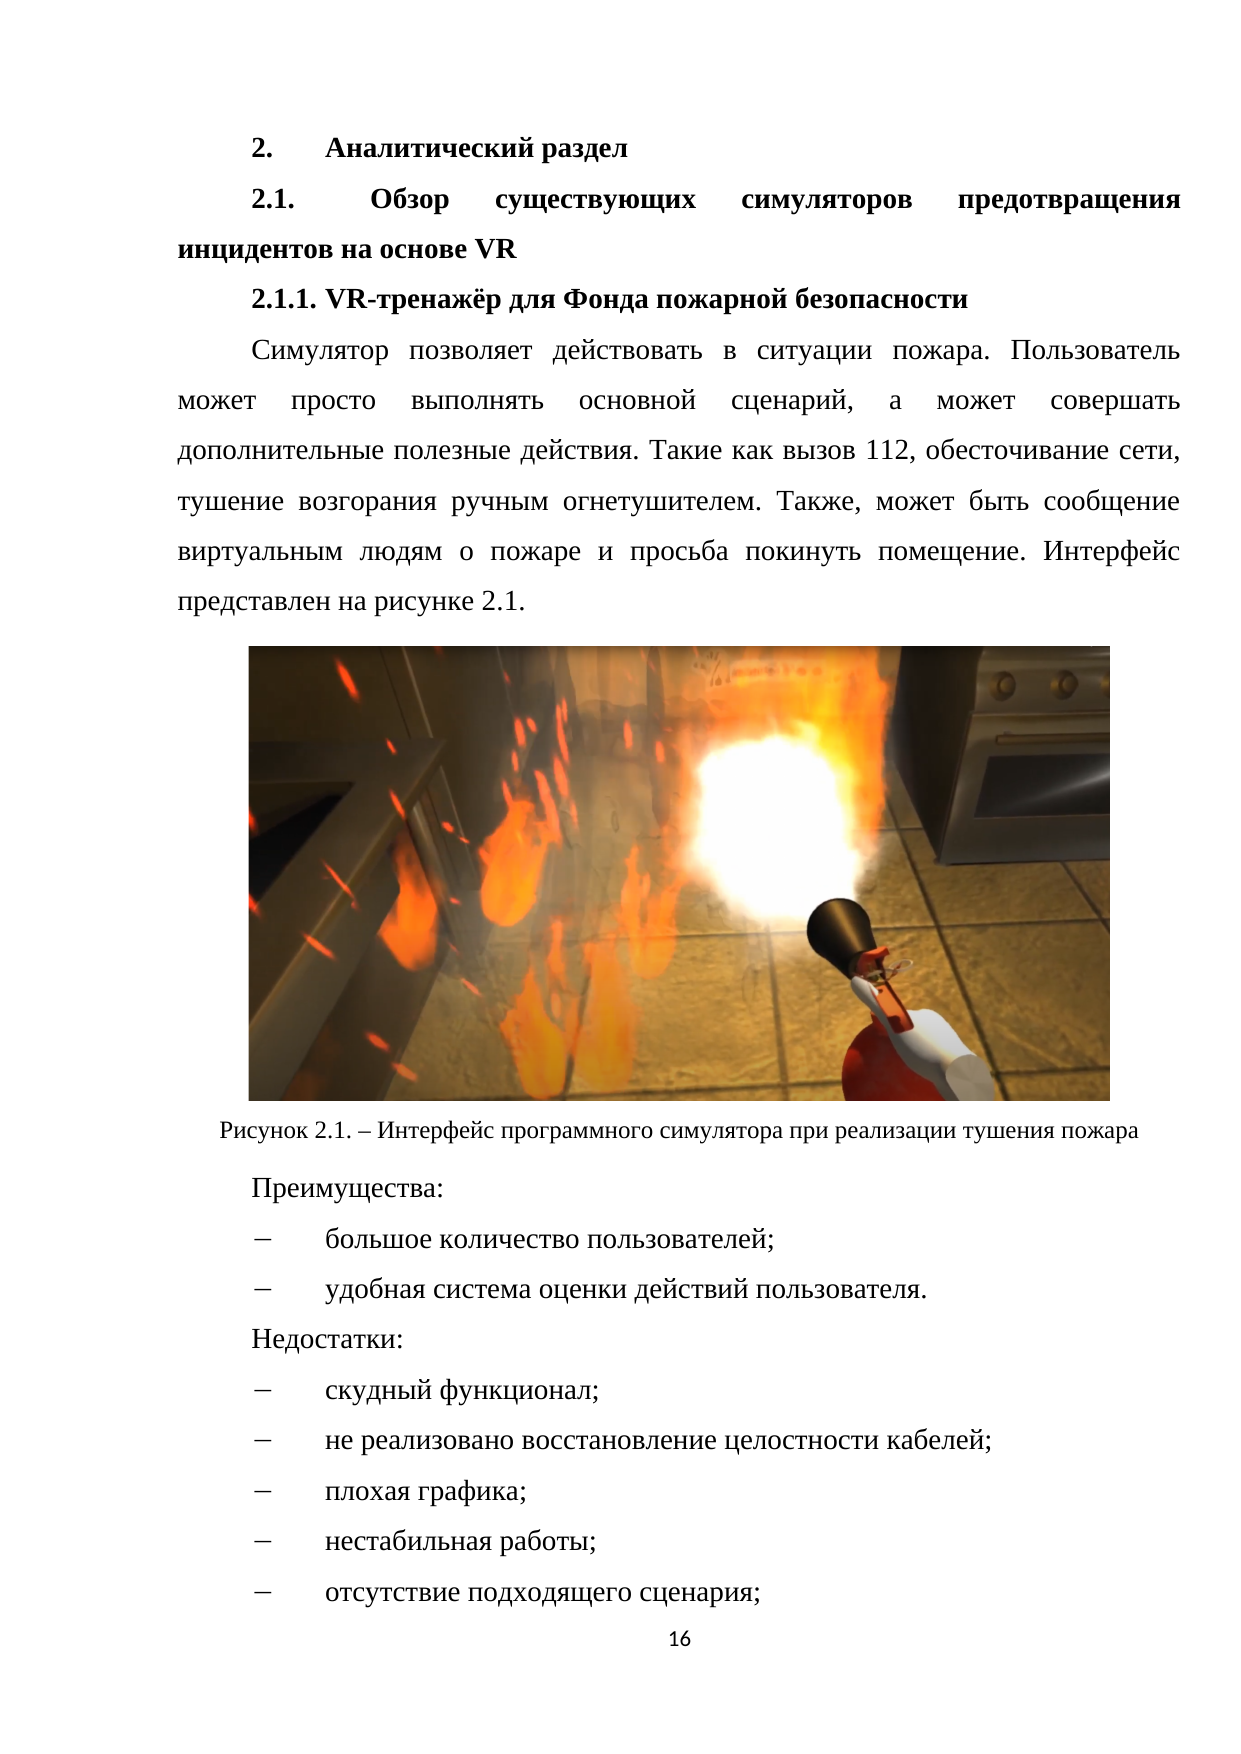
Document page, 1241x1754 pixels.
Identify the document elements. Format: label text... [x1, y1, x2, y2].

text Преимущества: [177, 1171, 1181, 1204]
list VR-тренажёр для Фонда пожарной безопасности [177, 282, 1181, 315]
text Недостатки: [177, 1322, 1181, 1355]
text Рисунок 2.1. – Интерфейс программного симулятора при реализации тушения пожара [177, 1115, 1181, 1144]
list нестабильная работы; [177, 1523, 1181, 1557]
picture [248, 646, 1110, 1101]
list удобная система оценки действий пользователя. [177, 1271, 1181, 1305]
list плохая графика; [177, 1473, 1181, 1506]
list Обзор существующих симуляторов предотвращения инцидентов на основе VR [177, 181, 1181, 265]
list не реализовано восстановление целостности кабелей; [177, 1422, 1181, 1456]
text Симулятор позволяет действовать в ситуации пожара. Пользователь может просто выполнять основной сценарий, а может совершать дополнительные полезные действия. Такие как вызов 112, обесточивание сети, тушение возгорания ручным огнетушителем. Также, может быть сообщение виртуальным людям о пожаре и просьба покинуть помещение. Интерфейс представлен на рисунке 2.1. [177, 332, 1181, 617]
list отсутствие подходящего сценария; [177, 1574, 1181, 1607]
list большое количество пользователей; [177, 1221, 1181, 1254]
list скудный функционал; [177, 1372, 1181, 1406]
list Аналитический раздел [177, 131, 1181, 164]
